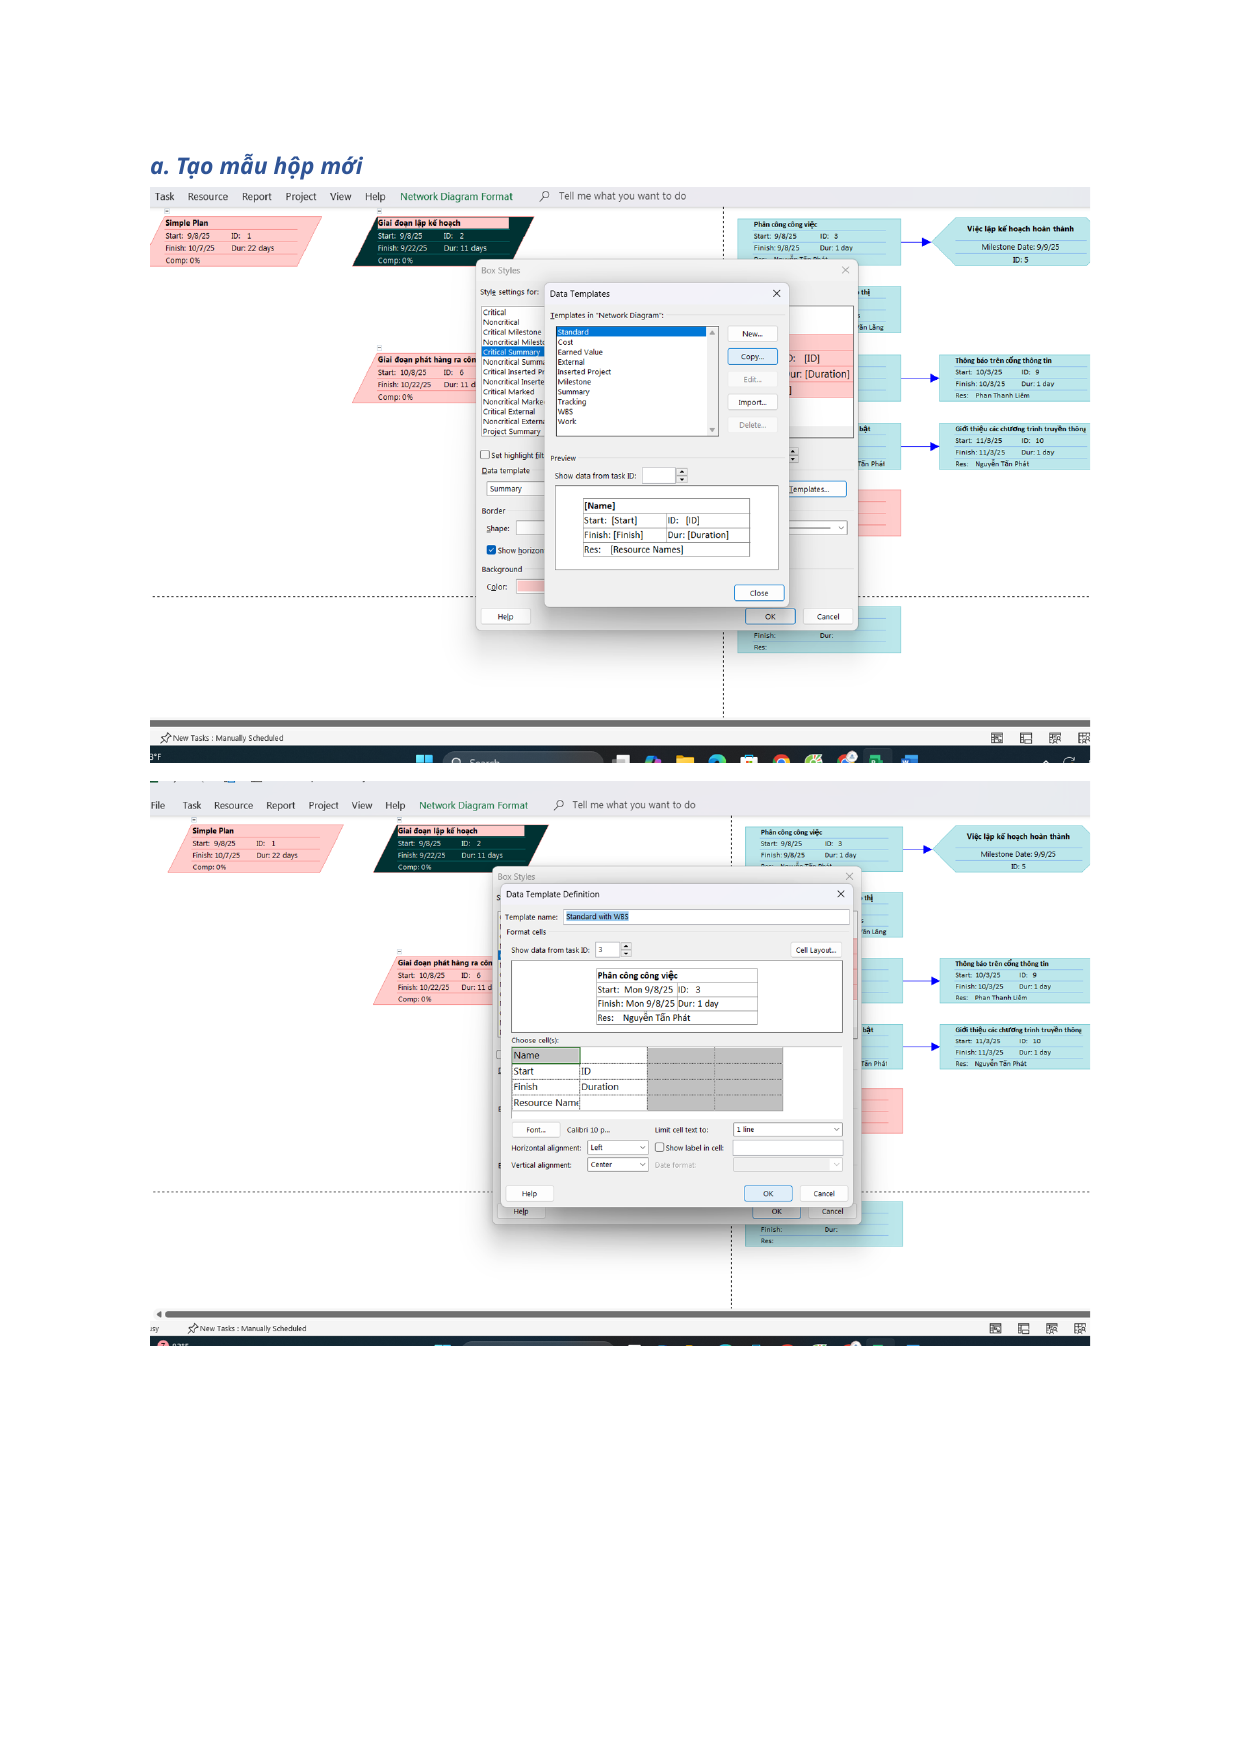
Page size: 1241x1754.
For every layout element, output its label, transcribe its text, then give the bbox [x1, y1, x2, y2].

picture [150, 781, 1091, 1346]
subtitle a. Tạo mẫu hộp mới [150, 150, 1090, 181]
picture [150, 187, 1091, 763]
